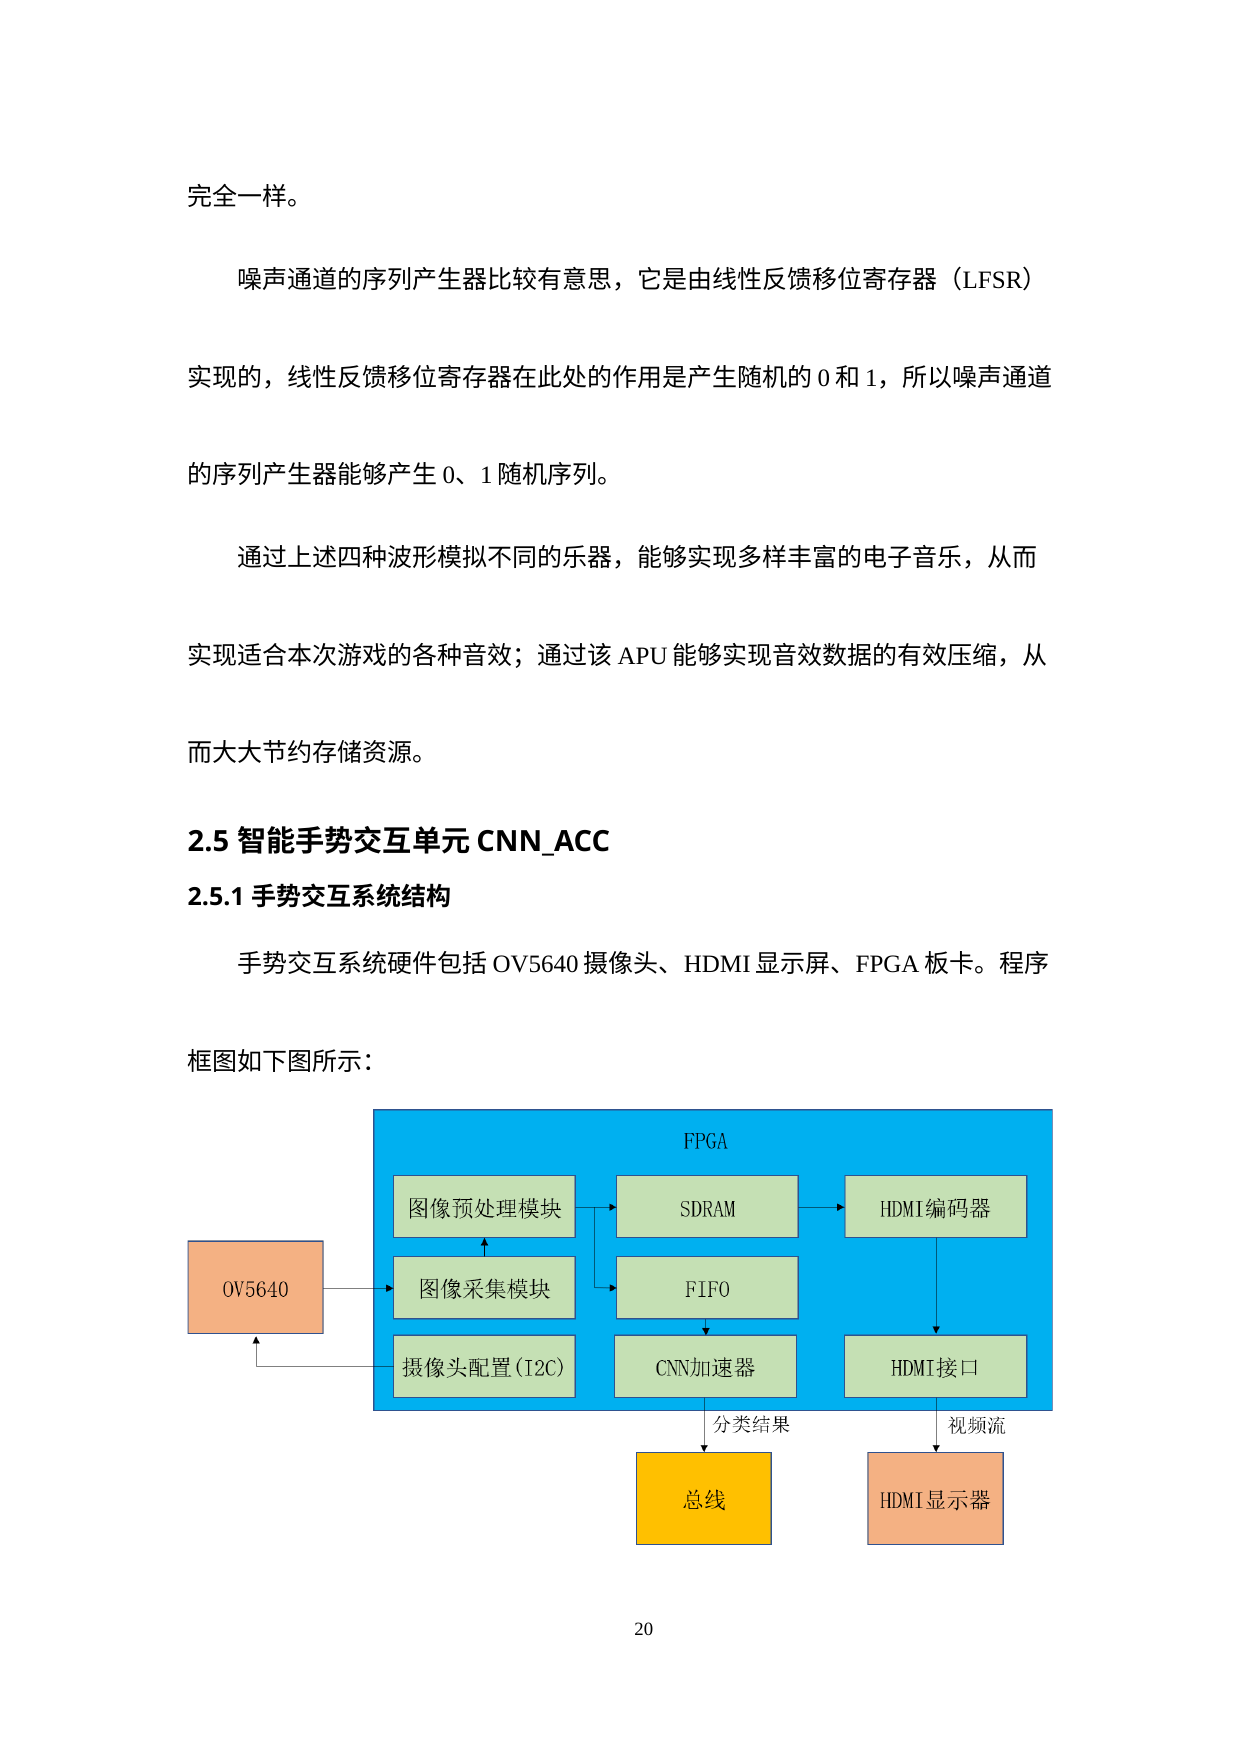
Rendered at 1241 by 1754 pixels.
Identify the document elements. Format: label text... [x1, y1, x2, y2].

picture [187, 1109, 1053, 1545]
picture [394, 1335, 575, 1397]
picture [394, 1257, 575, 1319]
picture [617, 1176, 798, 1237]
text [187, 162, 1053, 227]
text 手势交互系统硬件包括OV5640摄像头、HDMI显示屏、FPGA板卡。程序框图如下图所示： [187, 929, 1053, 1092]
subtitle 2.5 智能手势交互单元CNN_ACC [187, 818, 1053, 860]
picture [617, 1257, 798, 1319]
picture [394, 1176, 575, 1237]
picture [845, 1176, 1027, 1237]
picture [845, 1335, 1027, 1397]
text 通过上述四种波形模拟不同的乐器，能够实现多样丰富的电子音乐，从而实现适合本次游戏的各种音效；通过该APU能够实现音效数据的有效压缩，从而大大节约存储资源。 [187, 523, 1053, 783]
picture [615, 1335, 796, 1397]
text 2.5.1 手势交互系统结构 [187, 876, 1053, 913]
text 噪声通道的序列产生器比较有意思，它是由线性反馈移位寄存器（LFSR）实现的，线性反馈移位寄存器在此处的作用是产生随机的0和1，所以噪声通道的序列产生器能够产生0、1随机序列。 [187, 245, 1053, 505]
